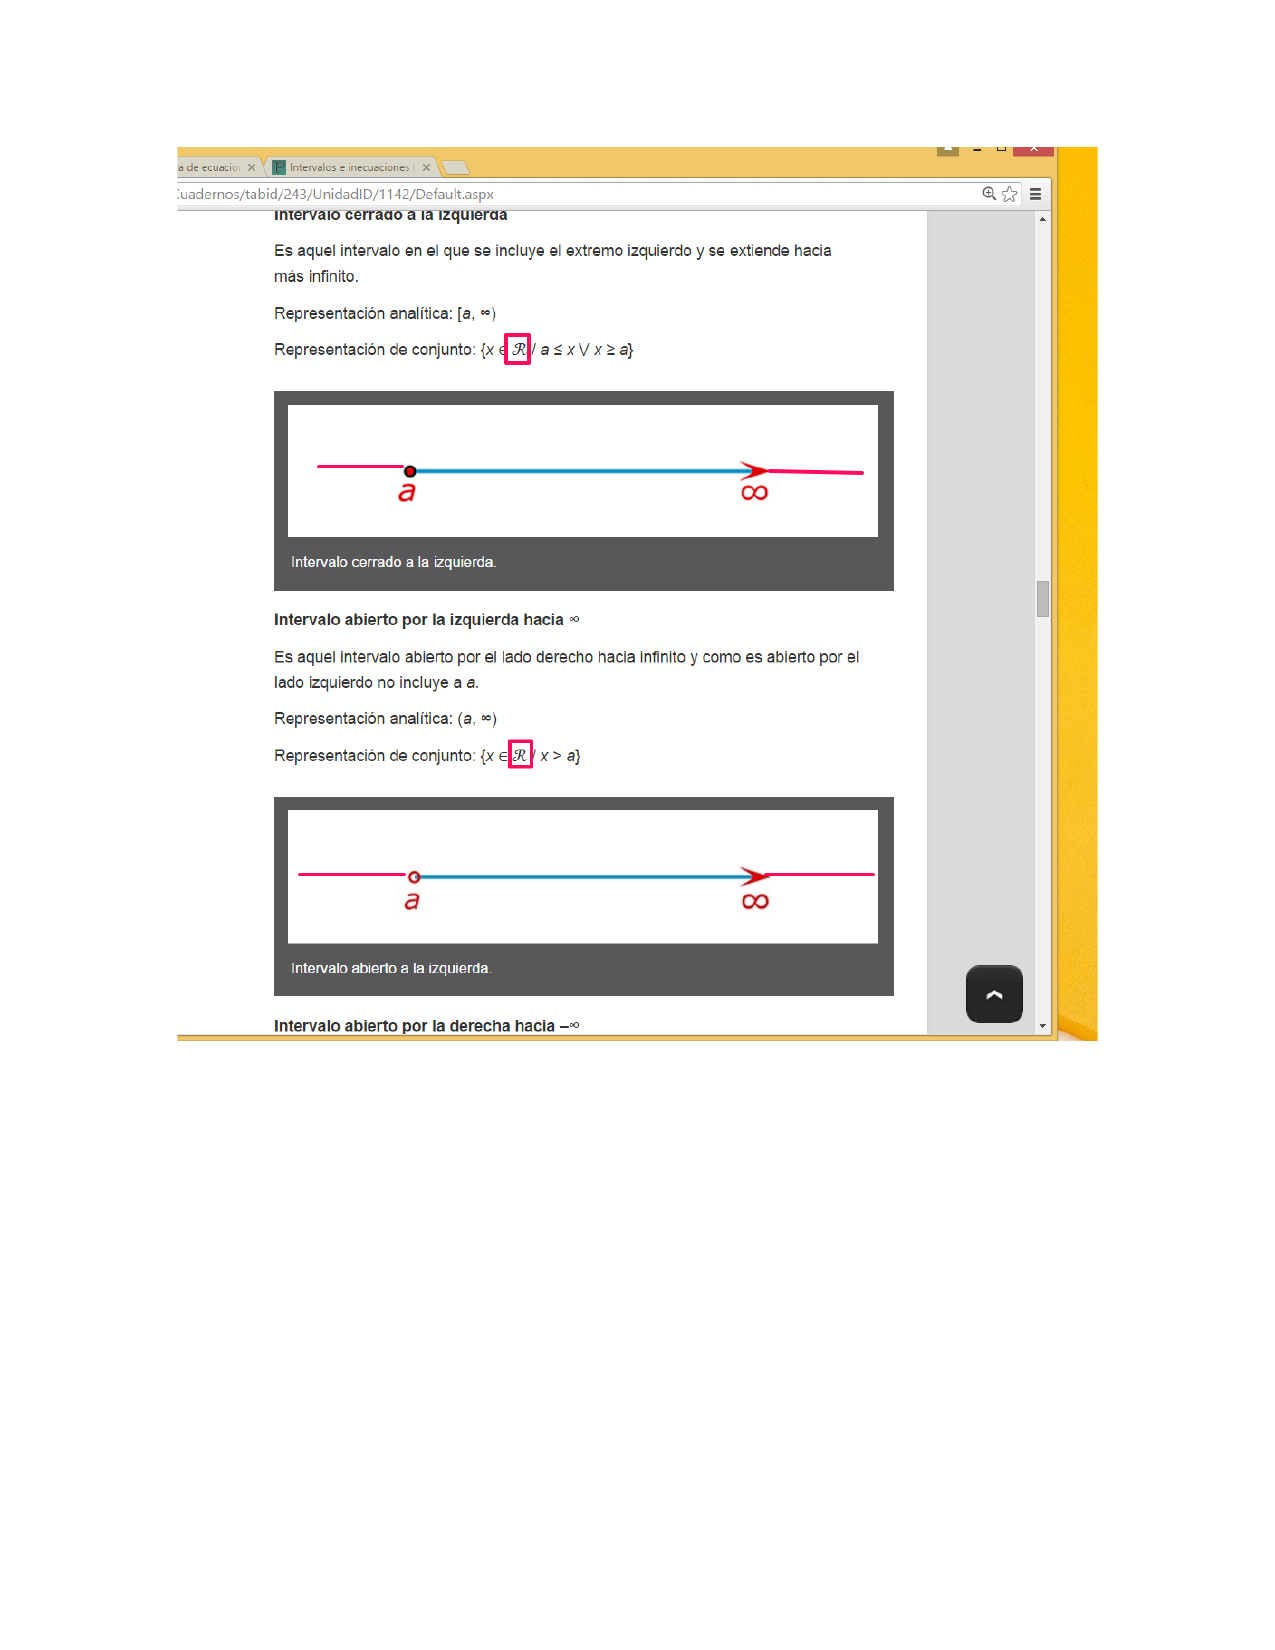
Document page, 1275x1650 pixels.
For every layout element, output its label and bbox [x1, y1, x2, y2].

picture [177, 147, 1098, 1041]
